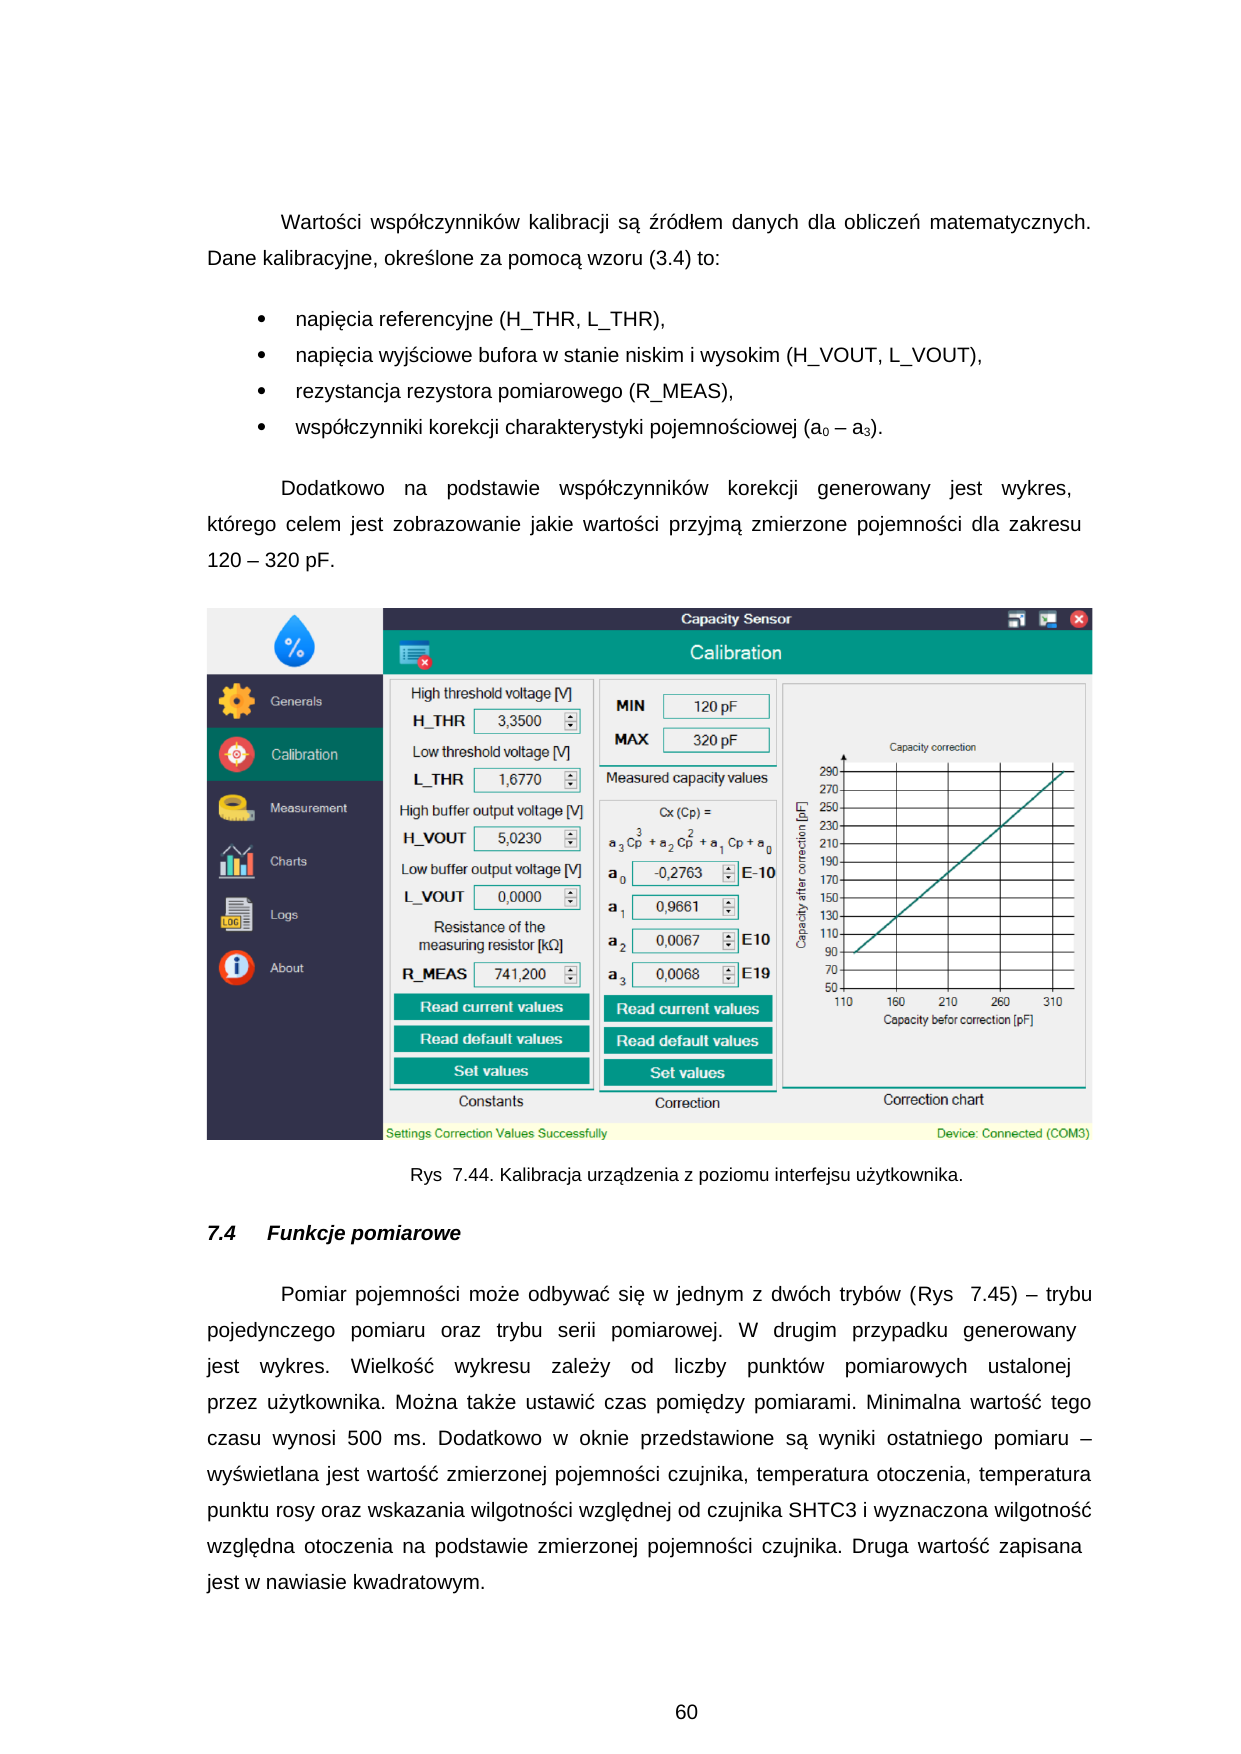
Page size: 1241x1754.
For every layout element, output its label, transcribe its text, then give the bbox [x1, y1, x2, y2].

list rezystancja rezystora pomiarowego (R_MEAS), [258, 379, 1092, 403]
list napięcia wyjściowe bufora w stanie niskim i wysokim (H_VOUT, L_VOUT), [258, 343, 1092, 367]
text Dodatkowo na podstawie współczynników korekcji generowany jest wykres, którego celem jest zobrazowanie jakie wartości przyjmą zmierzone pojemności dla zakresu 120 – 320 pF. [207, 476, 1092, 572]
list współczynniki korekcji charakterystyki pojemnościowej (a0 – a3). [258, 415, 1092, 439]
list napięcia referencyjne (H_THR, L_THR), [258, 307, 1092, 331]
picture [206, 608, 1093, 1140]
text Wartości współczynników kalibracji są źródłem danych dla obliczeń matematycznych. Dane kalibracyjne, określone za pomocą wzoru (3.4) to: [207, 210, 1092, 270]
subtitle Funkcje pomiarowe [207, 1221, 1092, 1245]
